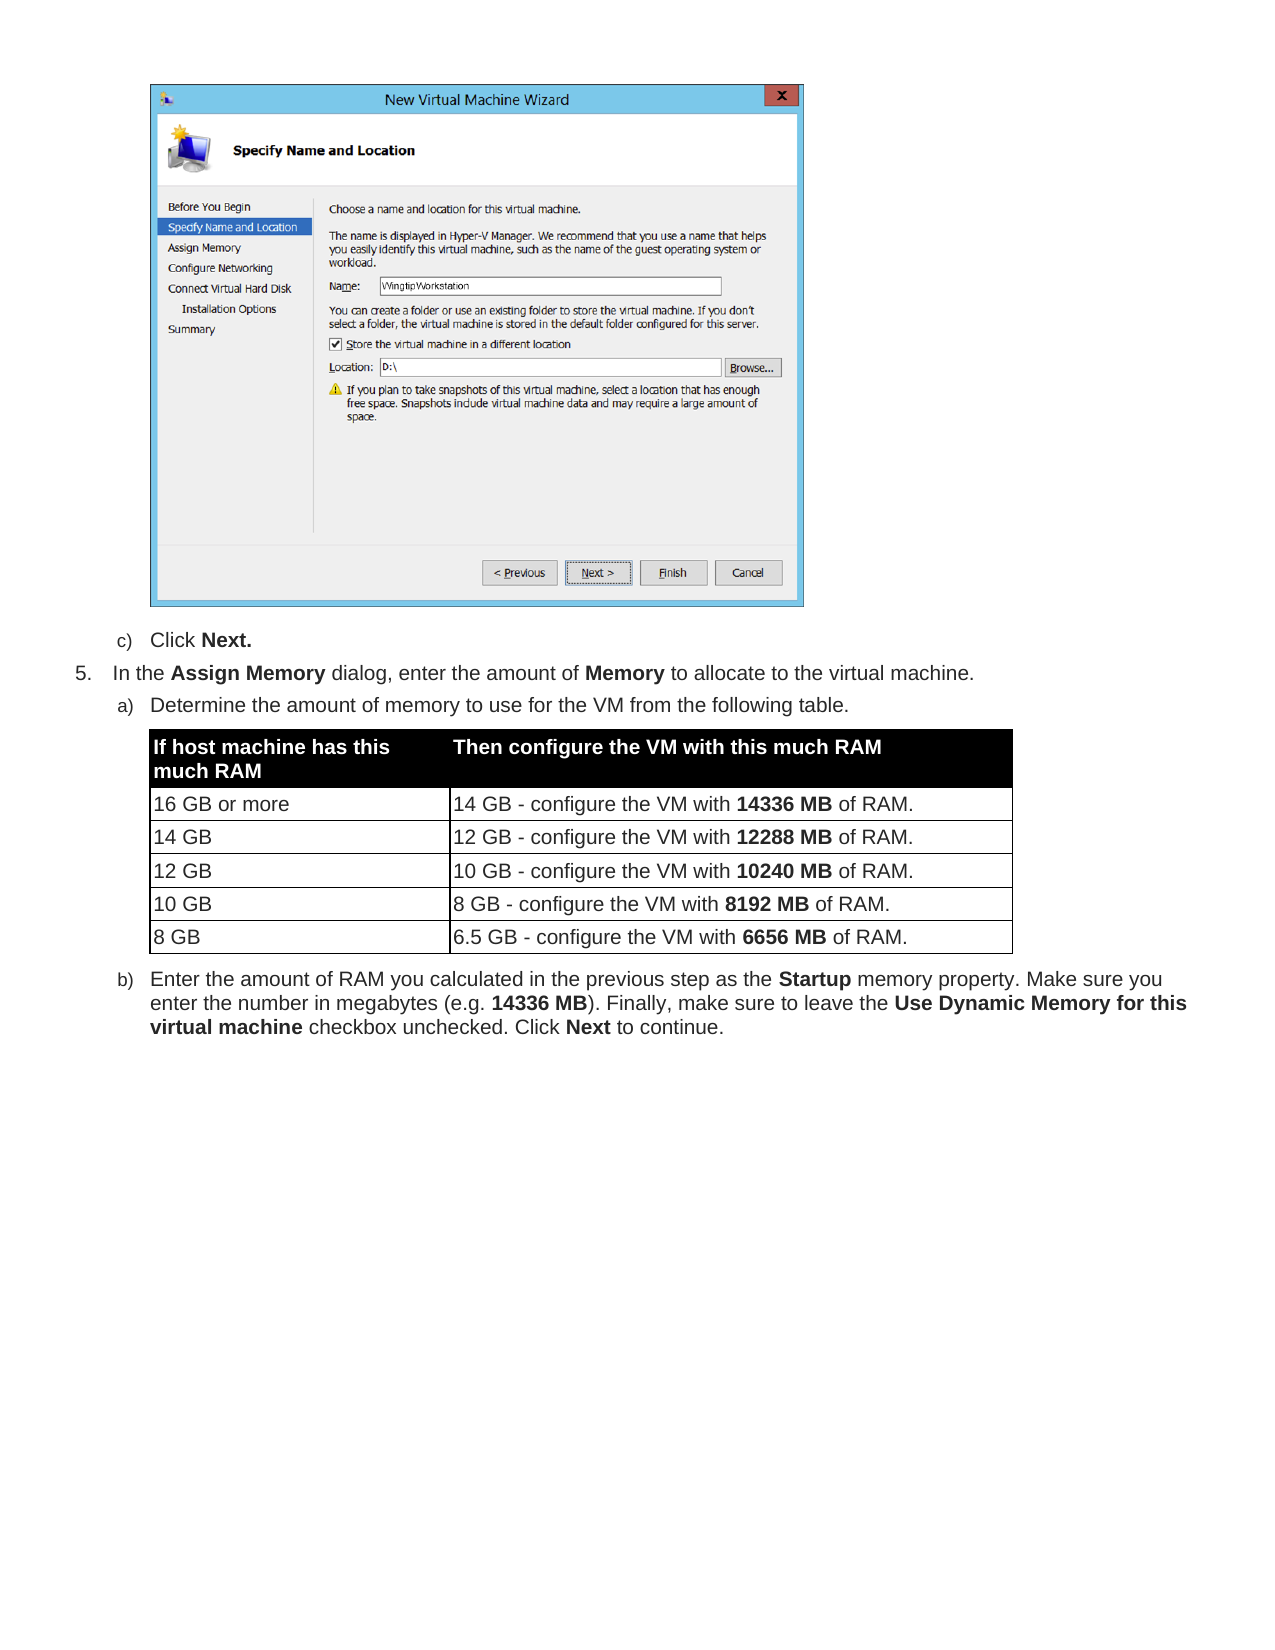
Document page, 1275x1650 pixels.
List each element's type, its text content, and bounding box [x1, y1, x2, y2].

text In the Assign Memory dialog, enter the amount of Memory to allocate to the virtual machine. [75, 661, 1200, 684]
table_cell 14 GB - configure the VM with 14336 MB of RAM. [451, 788, 1012, 820]
table_header If host machine has this much RAM [151, 730, 449, 787]
table_header Then configure the VM with this much RAM [451, 730, 1012, 787]
table_cell 8 GB [151, 921, 449, 953]
table_cell 16 GB or more [151, 788, 449, 820]
table_cell 10 GB [151, 888, 449, 920]
text Determine the amount of memory to use for the VM from the following table. [117, 693, 1200, 717]
table_cell 8 GB - configure the VM with 8192 MB of RAM. [451, 888, 1012, 920]
table_cell 12 GB - configure the VM with 12288 MB of RAM. [451, 821, 1012, 853]
text Click Next. [117, 628, 1200, 652]
picture [150, 84, 804, 607]
table_cell 12 GB [151, 854, 449, 887]
table_cell 6.5 GB - configure the VM with 6656 MB of RAM. [451, 921, 1012, 953]
table_cell 10 GB - configure the VM with 10240 MB of RAM. [451, 854, 1012, 887]
text Enter the amount of RAM you calculated in the previous step as the Startup memory property. Make sure you enter the number in megabytes (e.g. 14336 MB). Finally, make sure to leave the Use Dynamic Memory for this virtual machine checkbox unchecked. Click Next to continue. [117, 967, 1200, 1039]
table_cell 14 GB [151, 821, 449, 853]
